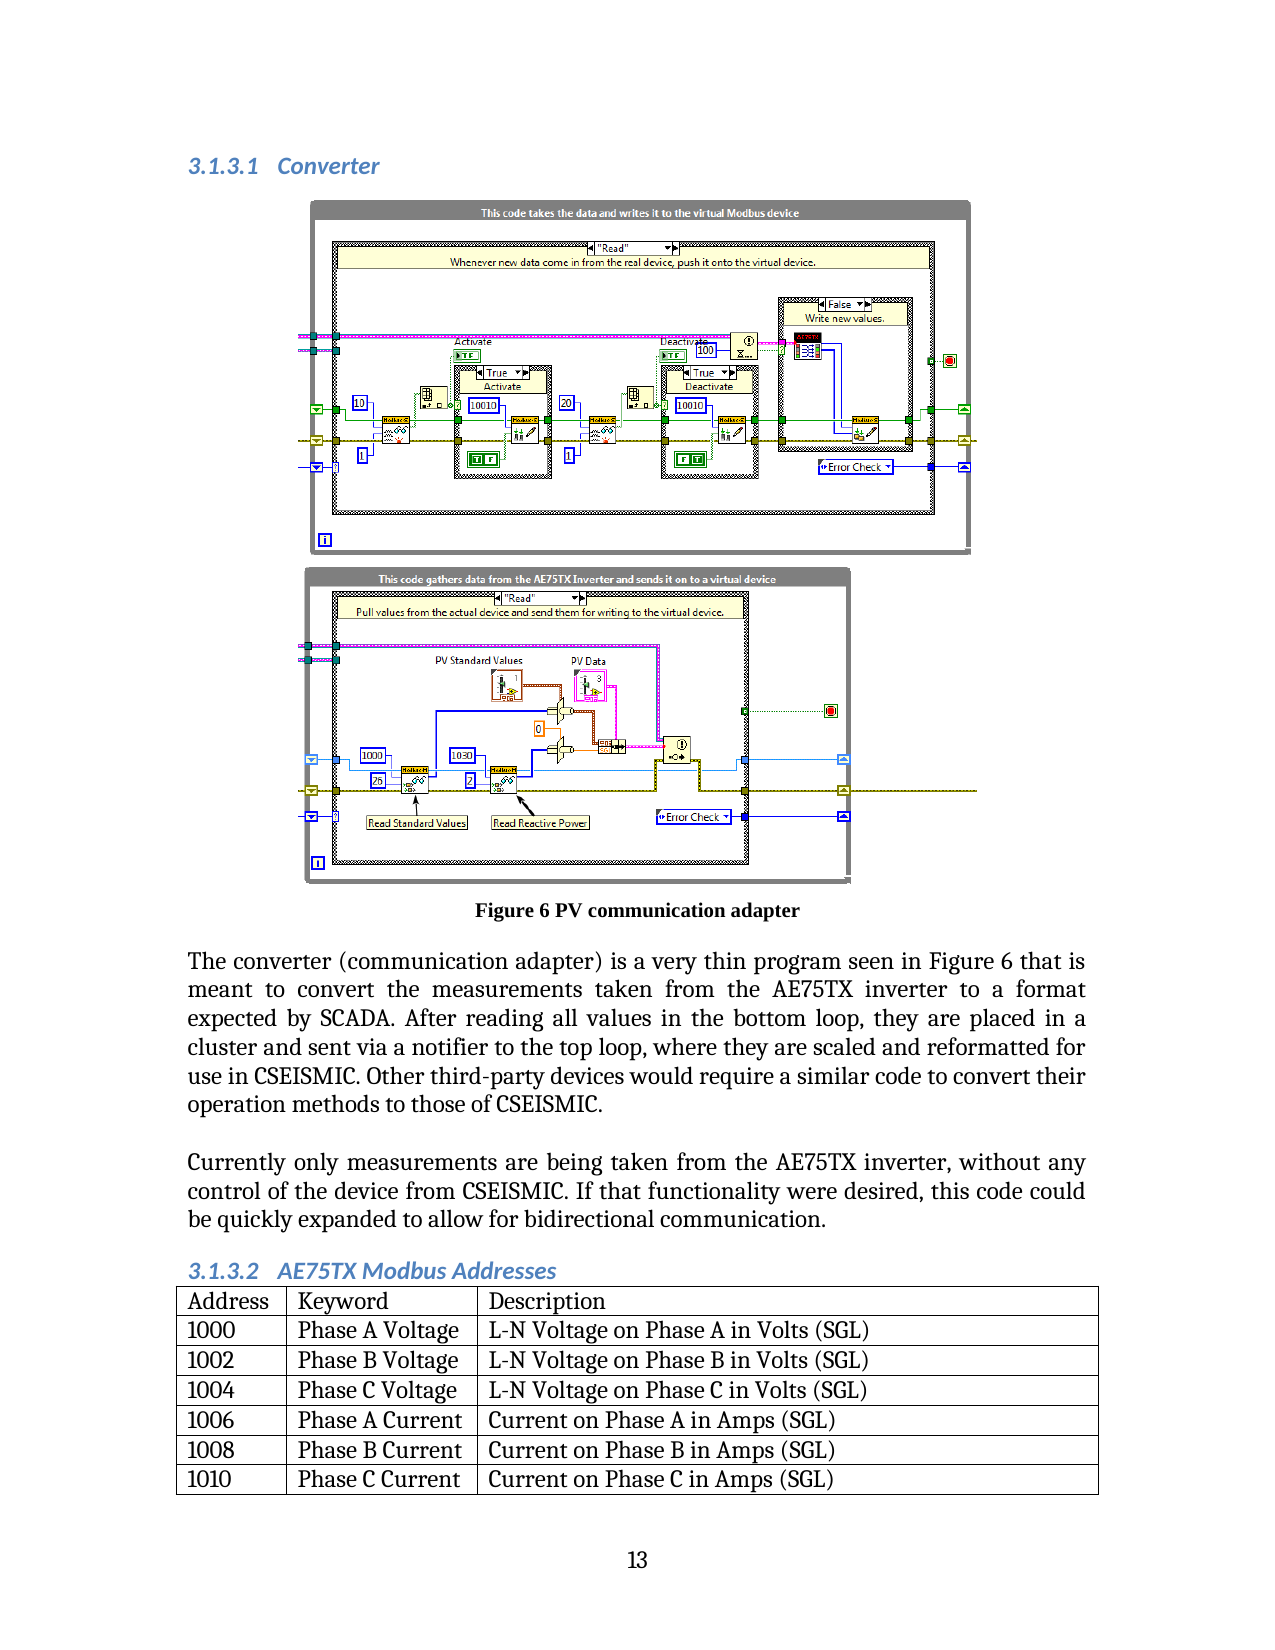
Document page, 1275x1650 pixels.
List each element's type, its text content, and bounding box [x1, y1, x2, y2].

table_header Address [177, 1287, 286, 1315]
table_cell Current on Phase A in Amps (SGL) [478, 1406, 1098, 1434]
table_header Keyword [287, 1287, 477, 1315]
table_header Description [478, 1287, 1098, 1315]
table_cell Phase A Current [287, 1406, 477, 1434]
table_cell Current on Phase B in Amps (SGL) [478, 1436, 1098, 1464]
subtitle Converter [187, 150, 1087, 181]
table_cell Phase B Voltage [287, 1346, 477, 1375]
table_cell Phase C Voltage [287, 1376, 477, 1405]
table_cell 1010 [177, 1465, 286, 1494]
table_cell Phase A Voltage [287, 1316, 477, 1345]
table_cell L-N Voltage on Phase B in Volts (SGL) [478, 1346, 1098, 1375]
table_cell 1006 [177, 1406, 286, 1434]
table_cell Current on Phase C in Amps (SGL) [478, 1465, 1098, 1494]
table_cell Phase C Current [287, 1465, 477, 1494]
picture [298, 193, 977, 886]
table_cell L-N Voltage on Phase A in Volts (SGL) [478, 1316, 1098, 1345]
table_cell 1008 [177, 1436, 286, 1464]
text Currently only measurements are being taken from the AE75TX inverter, without any control of the device from CSEISMIC. If that functionality were desired, this code could be quickly expanded to allow for bidirectional communication. [187, 1148, 1087, 1234]
table_cell 1000 [177, 1316, 286, 1345]
text The converter (communication adapter) is a very thin program seen in Figure 6 that is meant to convert the measurements taken from the AE75TX inverter to a format expected by SCADA. After reading all values in the bottom loop, they are placed in a cluster and sent via a notifier to the top loop, where they are scaled and reformatted for use in CSEISMIC. Other third-party devices would require a similar code to convert their operation methods to those of CSEISMIC. [187, 947, 1087, 1119]
subtitle AE75TX Modbus Addresses [187, 1255, 1087, 1286]
table_cell Phase B Current [287, 1436, 477, 1464]
table_cell 1004 [177, 1376, 286, 1405]
table_cell L-N Voltage on Phase C in Volts (SGL) [478, 1376, 1098, 1405]
table_cell 1002 [177, 1346, 286, 1375]
text Figure 6 PV communication adapter [187, 898, 1087, 922]
